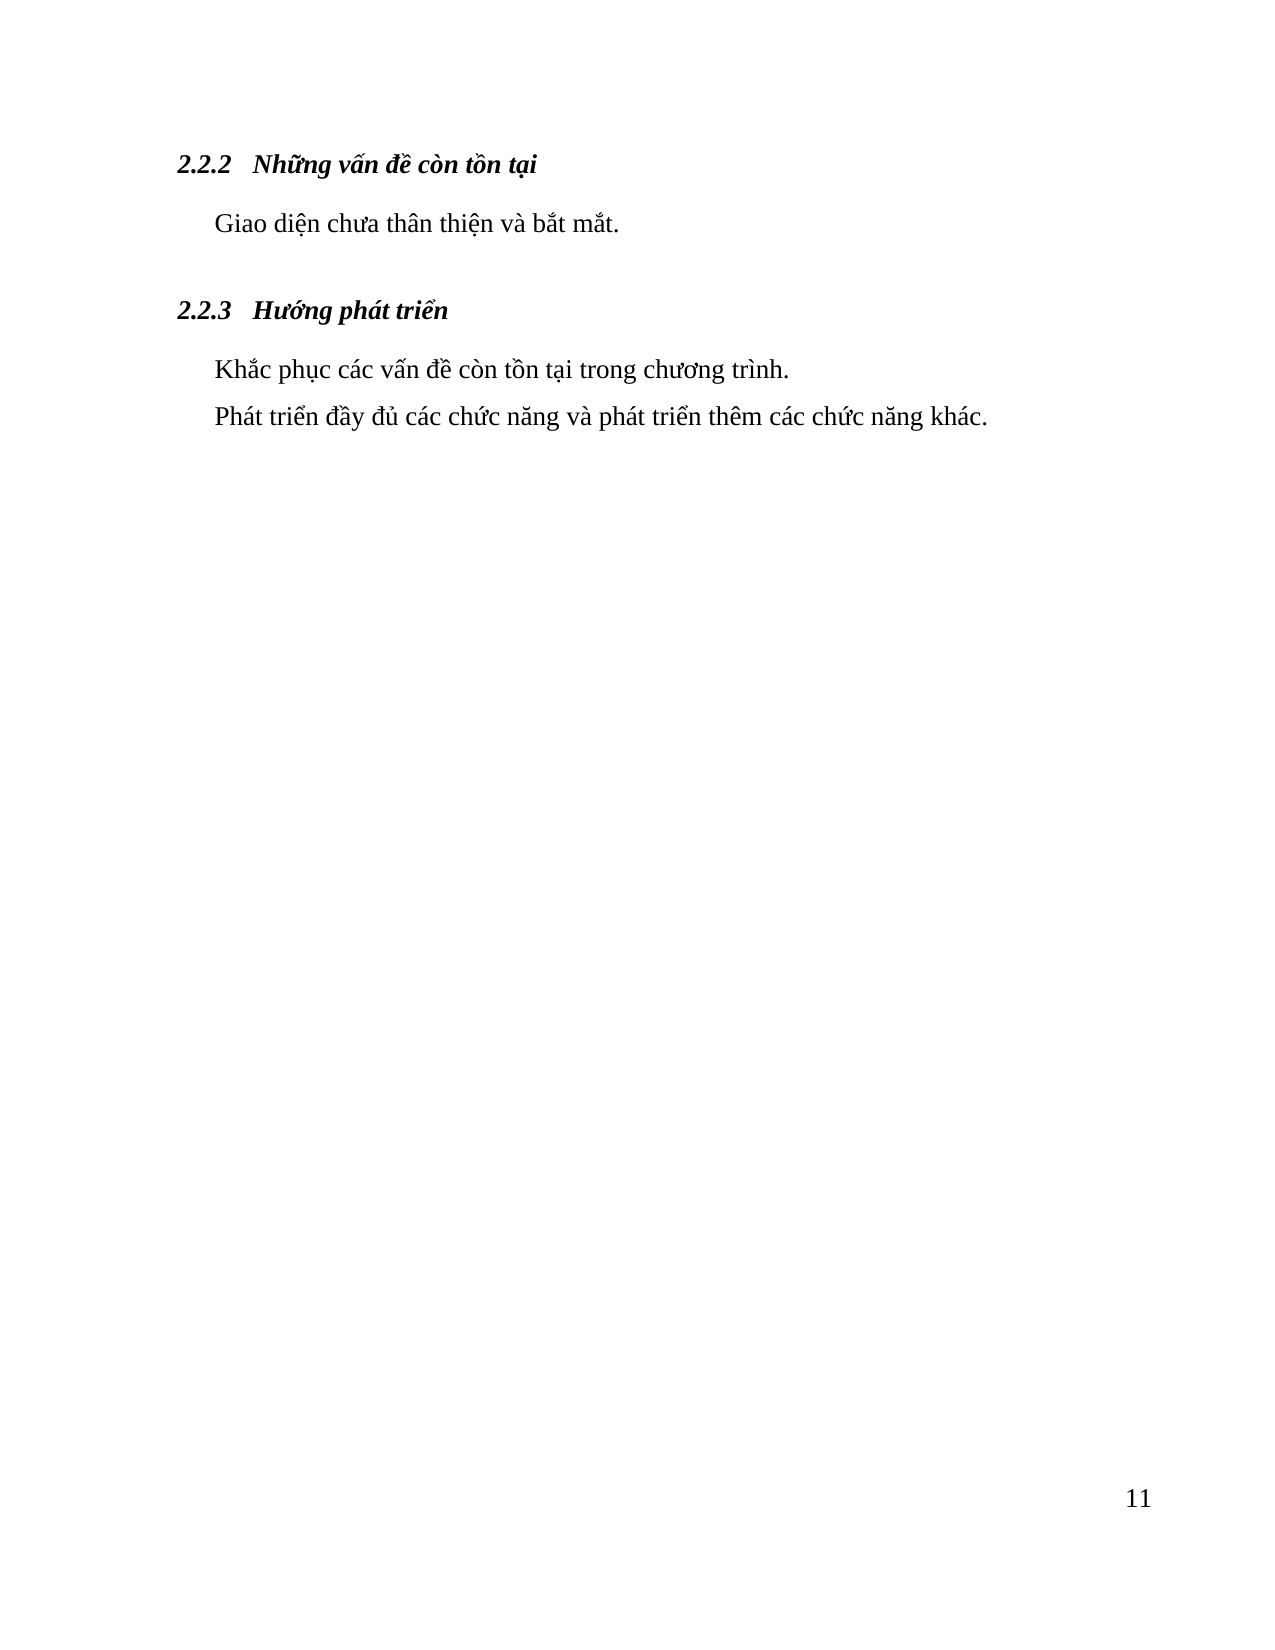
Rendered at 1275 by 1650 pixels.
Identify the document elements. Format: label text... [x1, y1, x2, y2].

text Phát triển đầy đủ các chức năng và phát triển thêm các chức năng khác. [177, 400, 1152, 431]
subtitle Hướng phát triển [177, 294, 1152, 325]
text Khắc phục các vấn đề còn tồn tại trong chương trình. [177, 353, 1152, 384]
subtitle Những vấn đề còn tồn tại [177, 148, 1152, 179]
text Giao diện chưa thân thiện và bắt mắt. [177, 207, 1152, 238]
